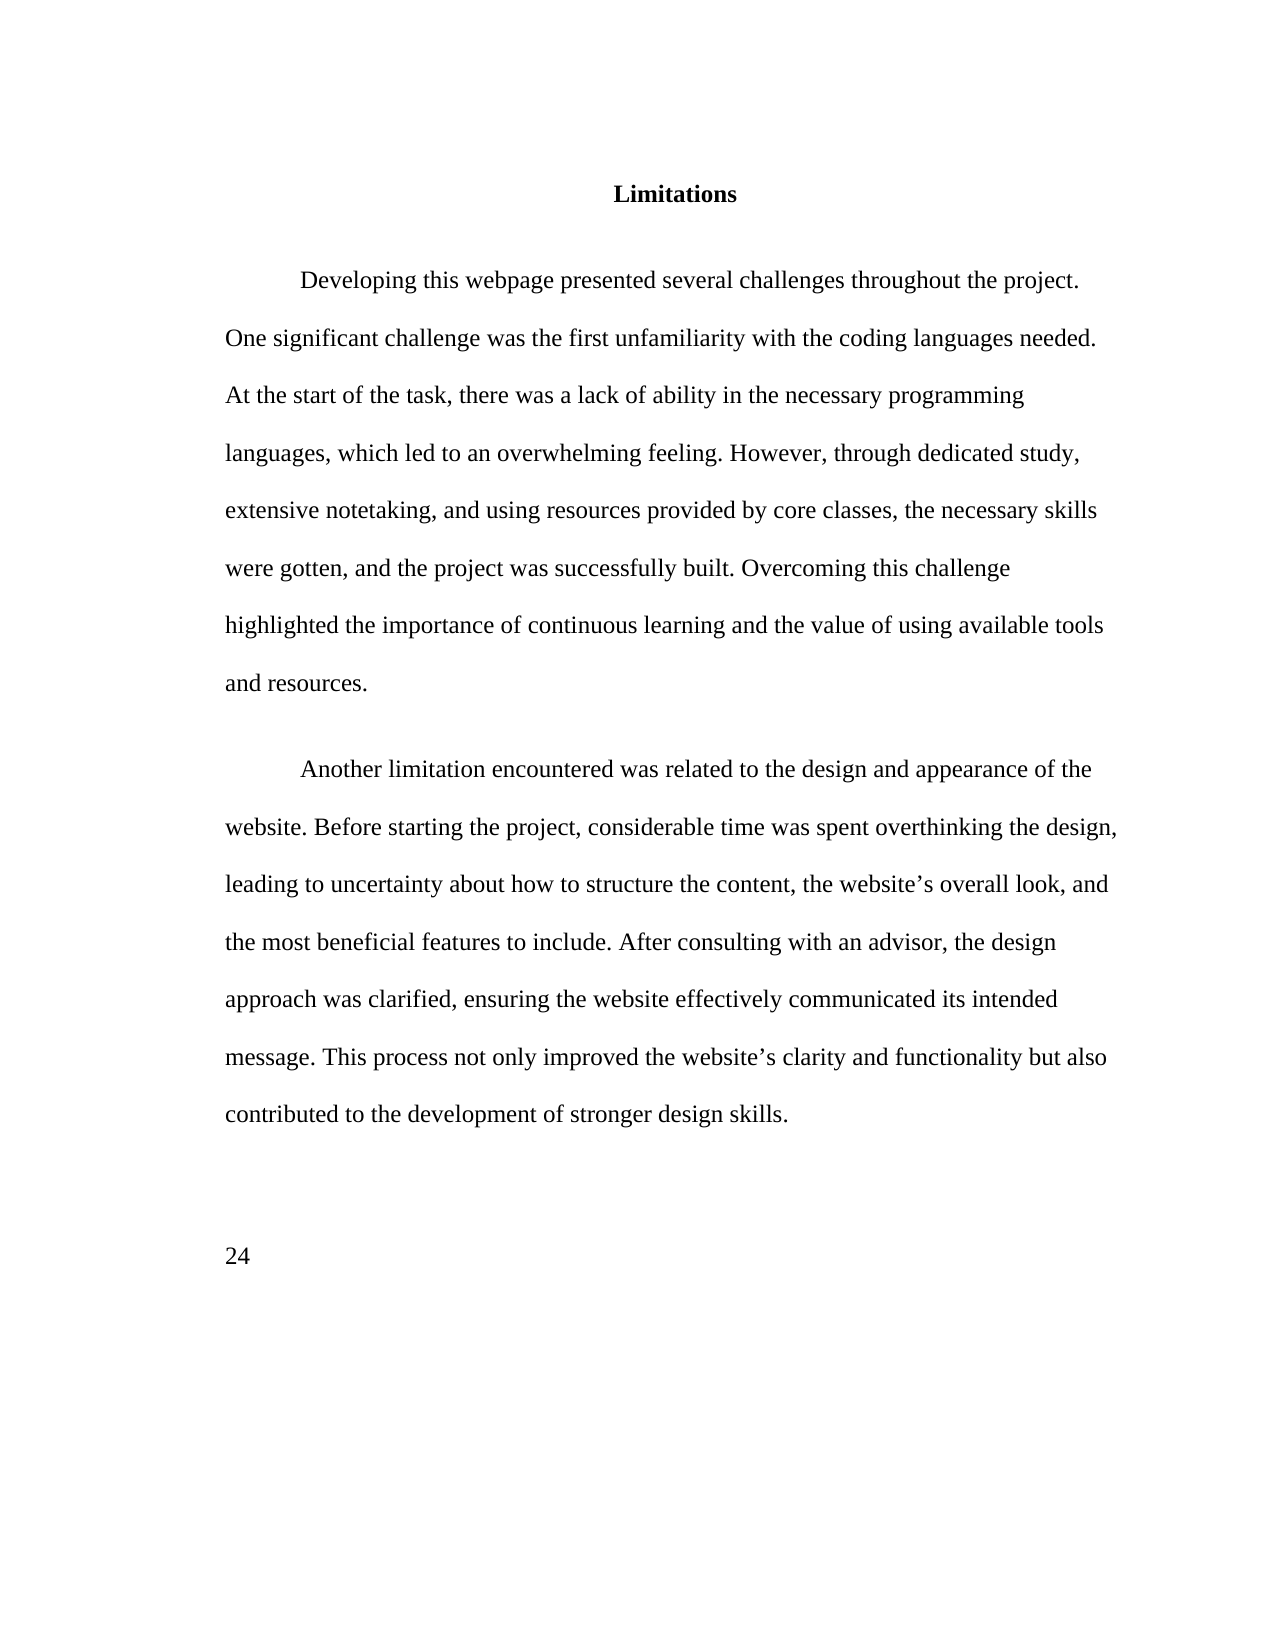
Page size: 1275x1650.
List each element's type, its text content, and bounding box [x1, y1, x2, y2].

text Limitations [225, 179, 1125, 207]
text Developing this webpage presented several challenges throughout the project. One significant challenge was the first unfamiliarity with the coding languages needed. At the start of the task, there was a lack of ability in the necessary programming languages, which led to an overwhelming feeling. However, through dedicated study, extensive notetaking, and using resources provided by core classes, the necessary skills were gotten, and the project was successfully built. Overcoming this challenge highlighted the importance of continuous learning and the value of using available tools and resources. [225, 265, 1125, 697]
text Another limitation encountered was related to the design and appearance of the website. Before starting the project, considerable time was spent overthinking the design, leading to uncertainty about how to structure the content, the website’s overall look, and the most beneficial features to include. After consulting with an advisor, the design approach was clarified, ensuring the website effectively communicated its intended message. This process not only improved the website’s clarity and functionality but also contributed to the development of stronger design skills. [225, 754, 1125, 1128]
